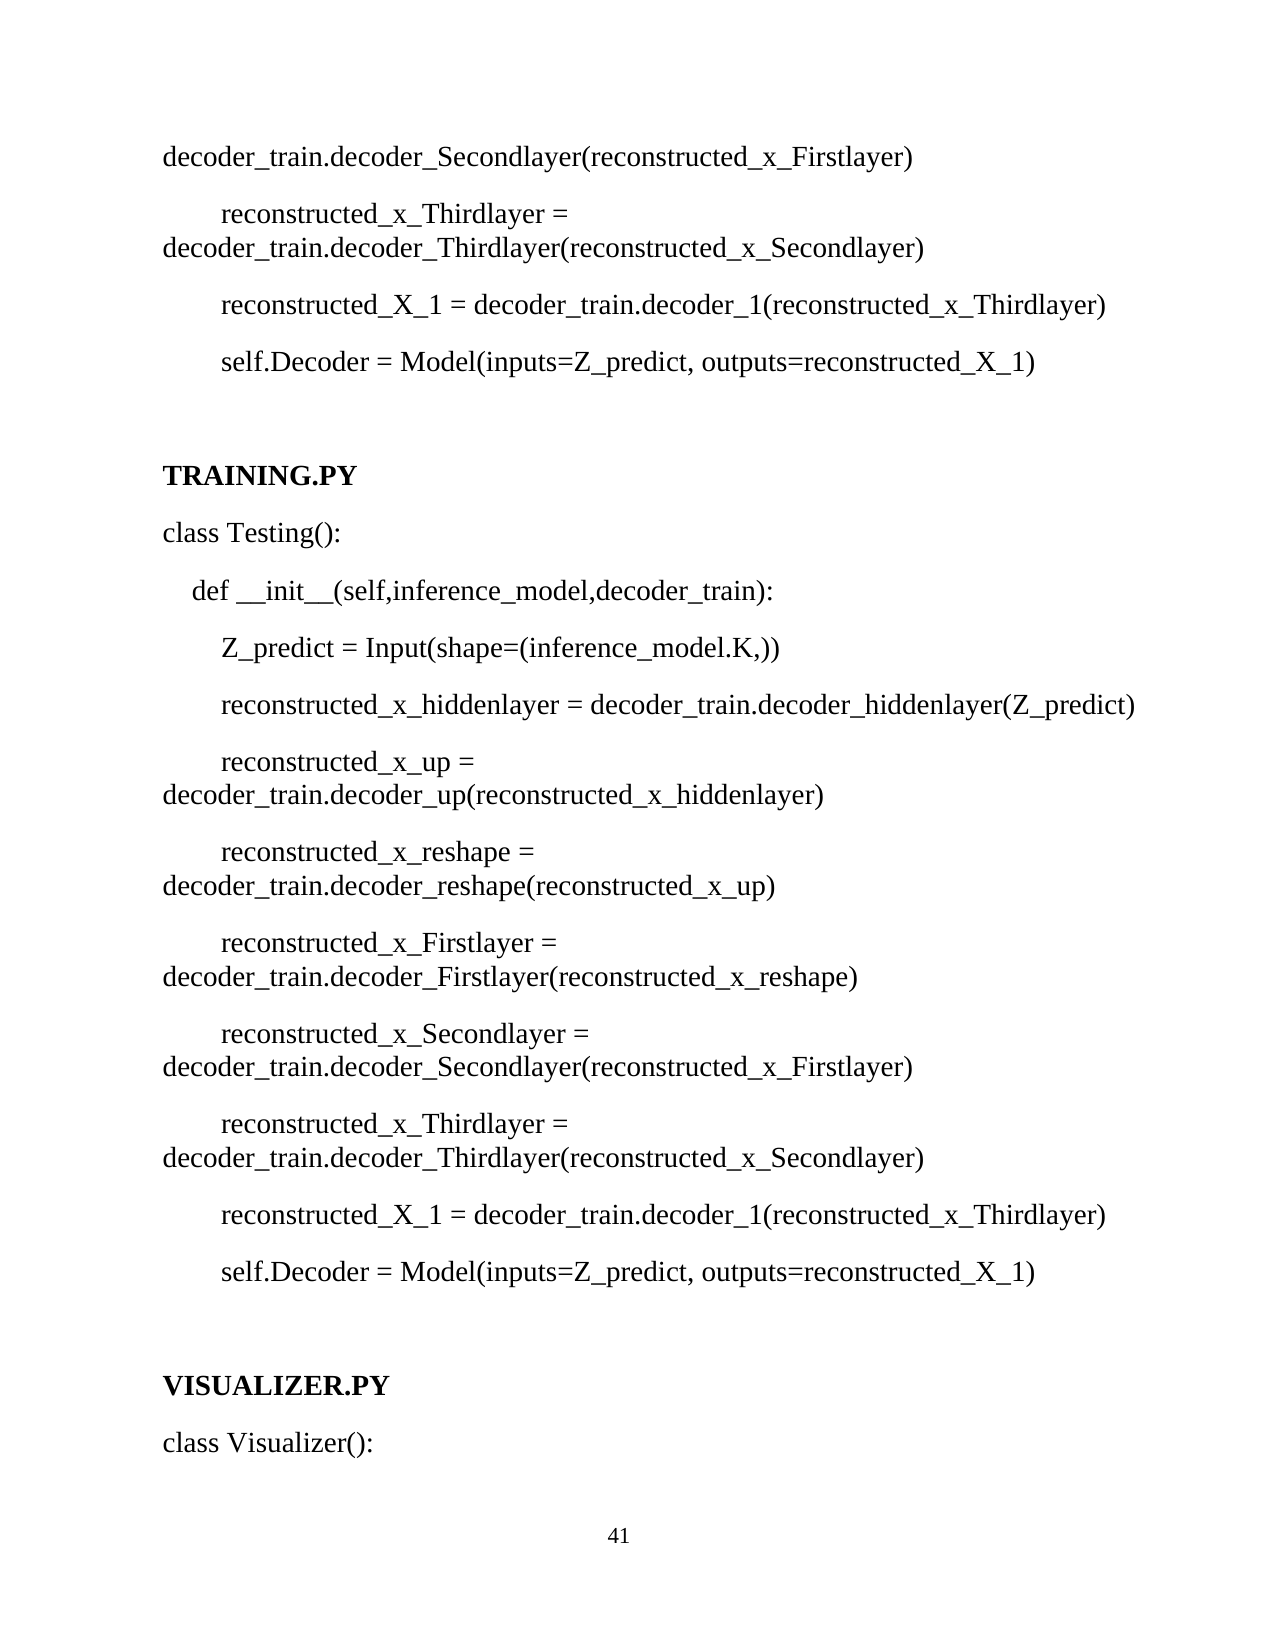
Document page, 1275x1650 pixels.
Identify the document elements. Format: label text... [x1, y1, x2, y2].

text def __init__(self,inference_model,decoder_train): [162, 573, 1139, 606]
text self.Decoder = Model(inputs=Z_predict, outputs=reconstructed_X_1) [162, 1254, 1139, 1288]
text reconstructed_x_Thirdlayer = decoder_train.decoder_Thirdlayer(reconstructed_x_Secondlayer) [162, 1106, 1139, 1173]
text reconstructed_X_1 = decoder_train.decoder_1(reconstructed_x_Thirdlayer) [162, 1197, 1139, 1231]
text self.Decoder = Model(inputs=Z_predict, outputs=reconstructed_X_1) [162, 344, 1139, 378]
text Z_predict = Input(shape=(inference_model.K,)) [162, 630, 1139, 663]
text reconstructed_x_Secondlayer = decoder_train.decoder_Secondlayer(reconstructed_x_Firstlayer) [162, 1016, 1139, 1083]
text reconstructed_x_hiddenlayer = decoder_train.decoder_hiddenlayer(Z_predict) [162, 687, 1139, 720]
text reconstructed_x_Thirdlayer = decoder_train.decoder_Thirdlayer(reconstructed_x_Secondlayer) [162, 197, 1139, 264]
text TRAINING.PY [162, 458, 1139, 492]
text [162, 139, 1139, 173]
text VISUALIZER.PY [162, 1368, 1139, 1402]
text reconstructed_x_Firstlayer = decoder_train.decoder_Firstlayer(reconstructed_x_reshape) [162, 925, 1139, 992]
text class Testing(): [162, 516, 1139, 549]
text reconstructed_x_up = decoder_train.decoder_up(reconstructed_x_hiddenlayer) [162, 744, 1139, 811]
text reconstructed_x_reshape = decoder_train.decoder_reshape(reconstructed_x_up) [162, 834, 1139, 902]
text reconstructed_X_1 = decoder_train.decoder_1(reconstructed_x_Thirdlayer) [162, 287, 1139, 321]
text class Visualizer(): [162, 1425, 1139, 1459]
